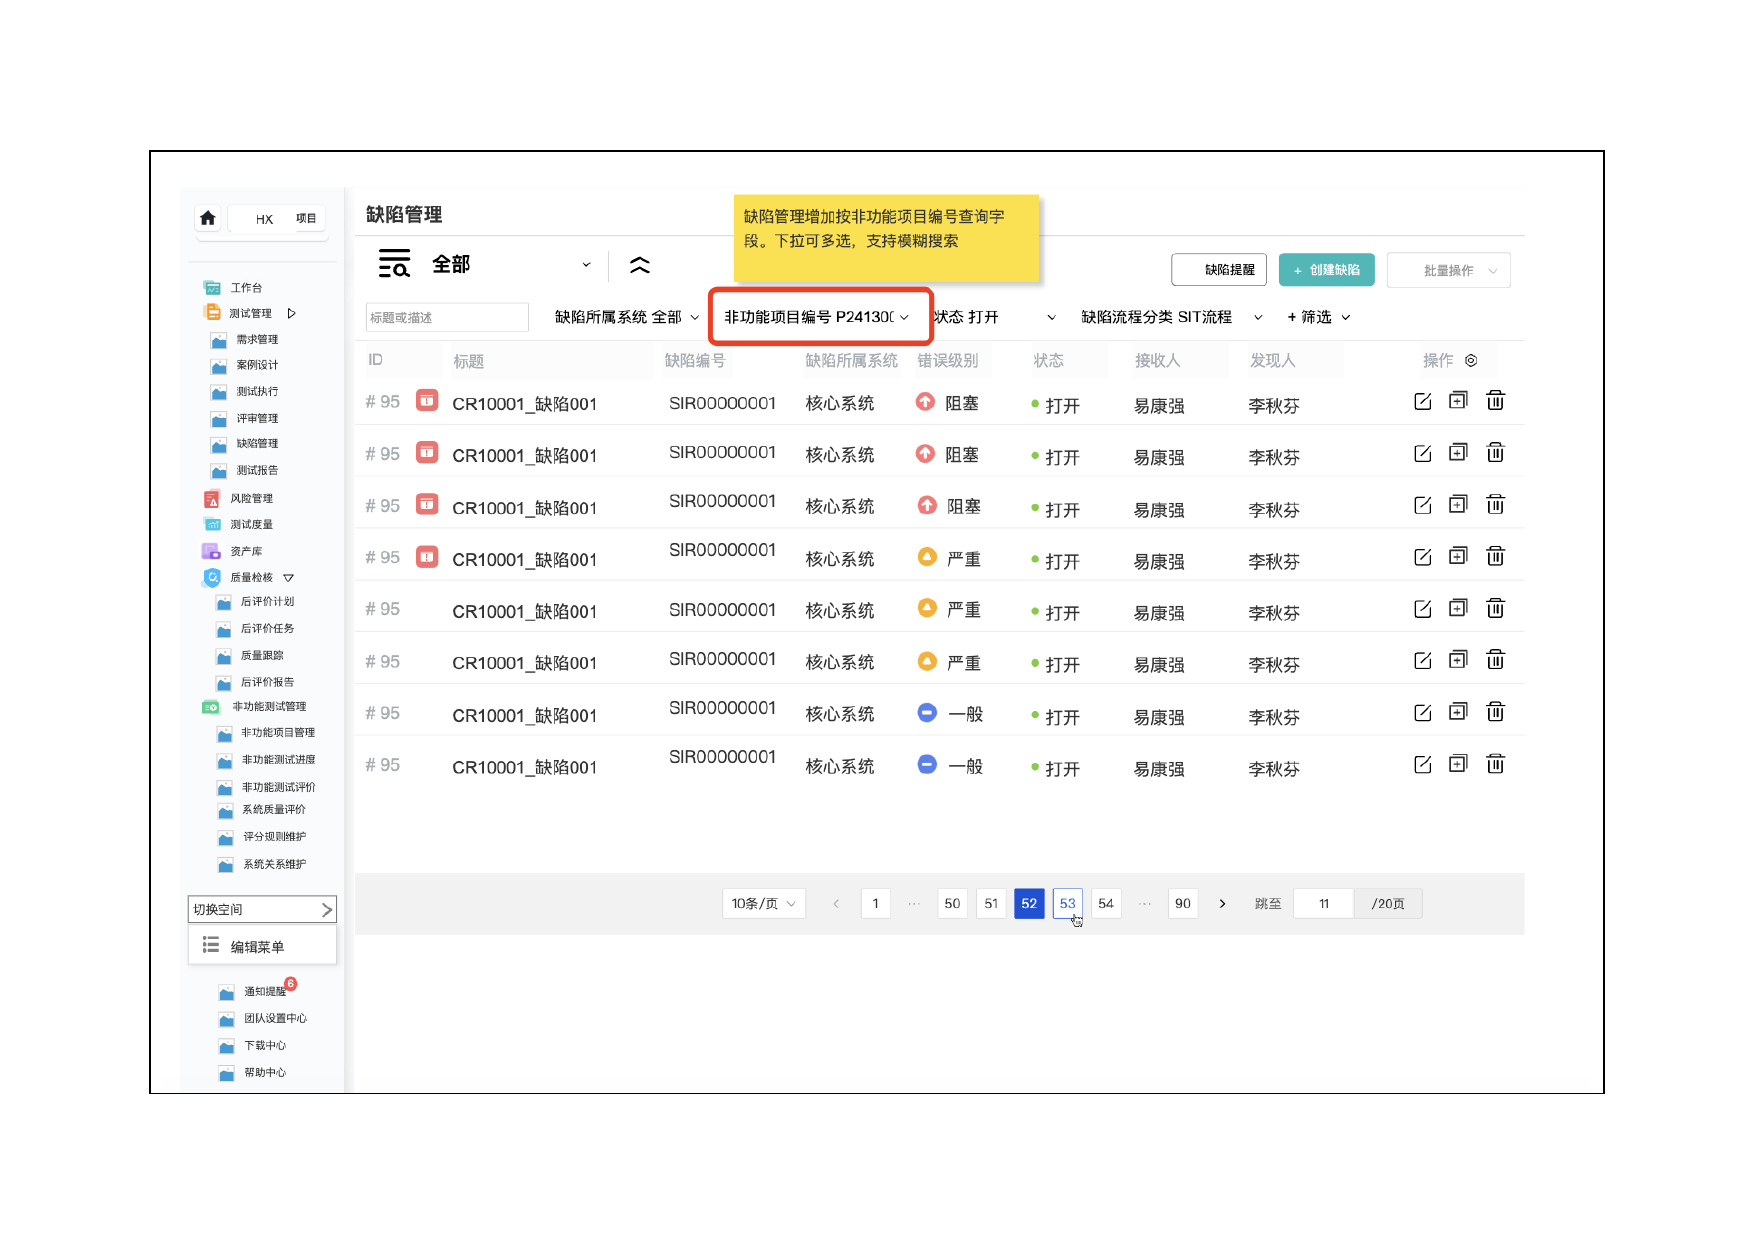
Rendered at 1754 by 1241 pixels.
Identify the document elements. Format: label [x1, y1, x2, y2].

picture [161, 158, 1592, 1093]
table_header [151, 152, 1603, 1093]
